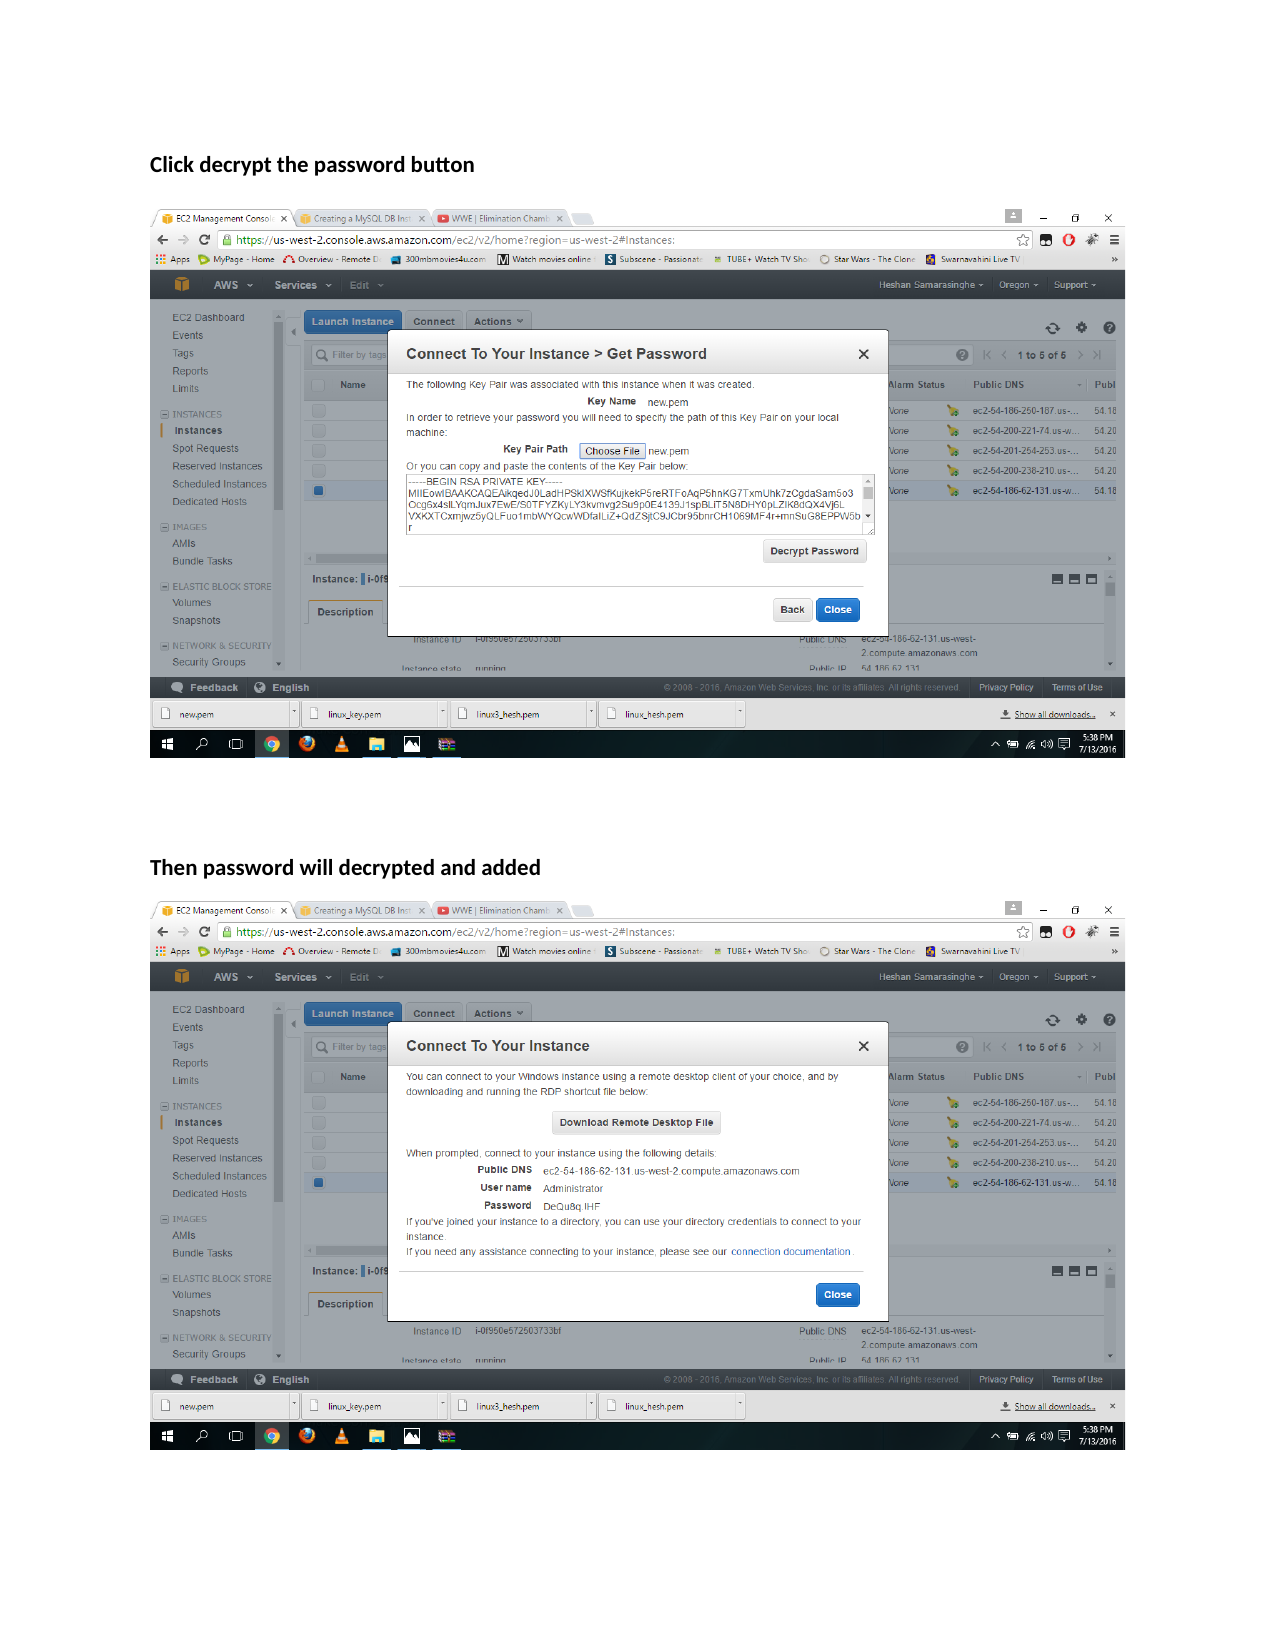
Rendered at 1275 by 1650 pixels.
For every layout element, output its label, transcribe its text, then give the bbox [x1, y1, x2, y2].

picture [150, 901, 1125, 1450]
text Click decrypt the password button [150, 150, 1125, 178]
text Then password will decrypted and added [150, 853, 1125, 881]
picture [150, 209, 1125, 758]
